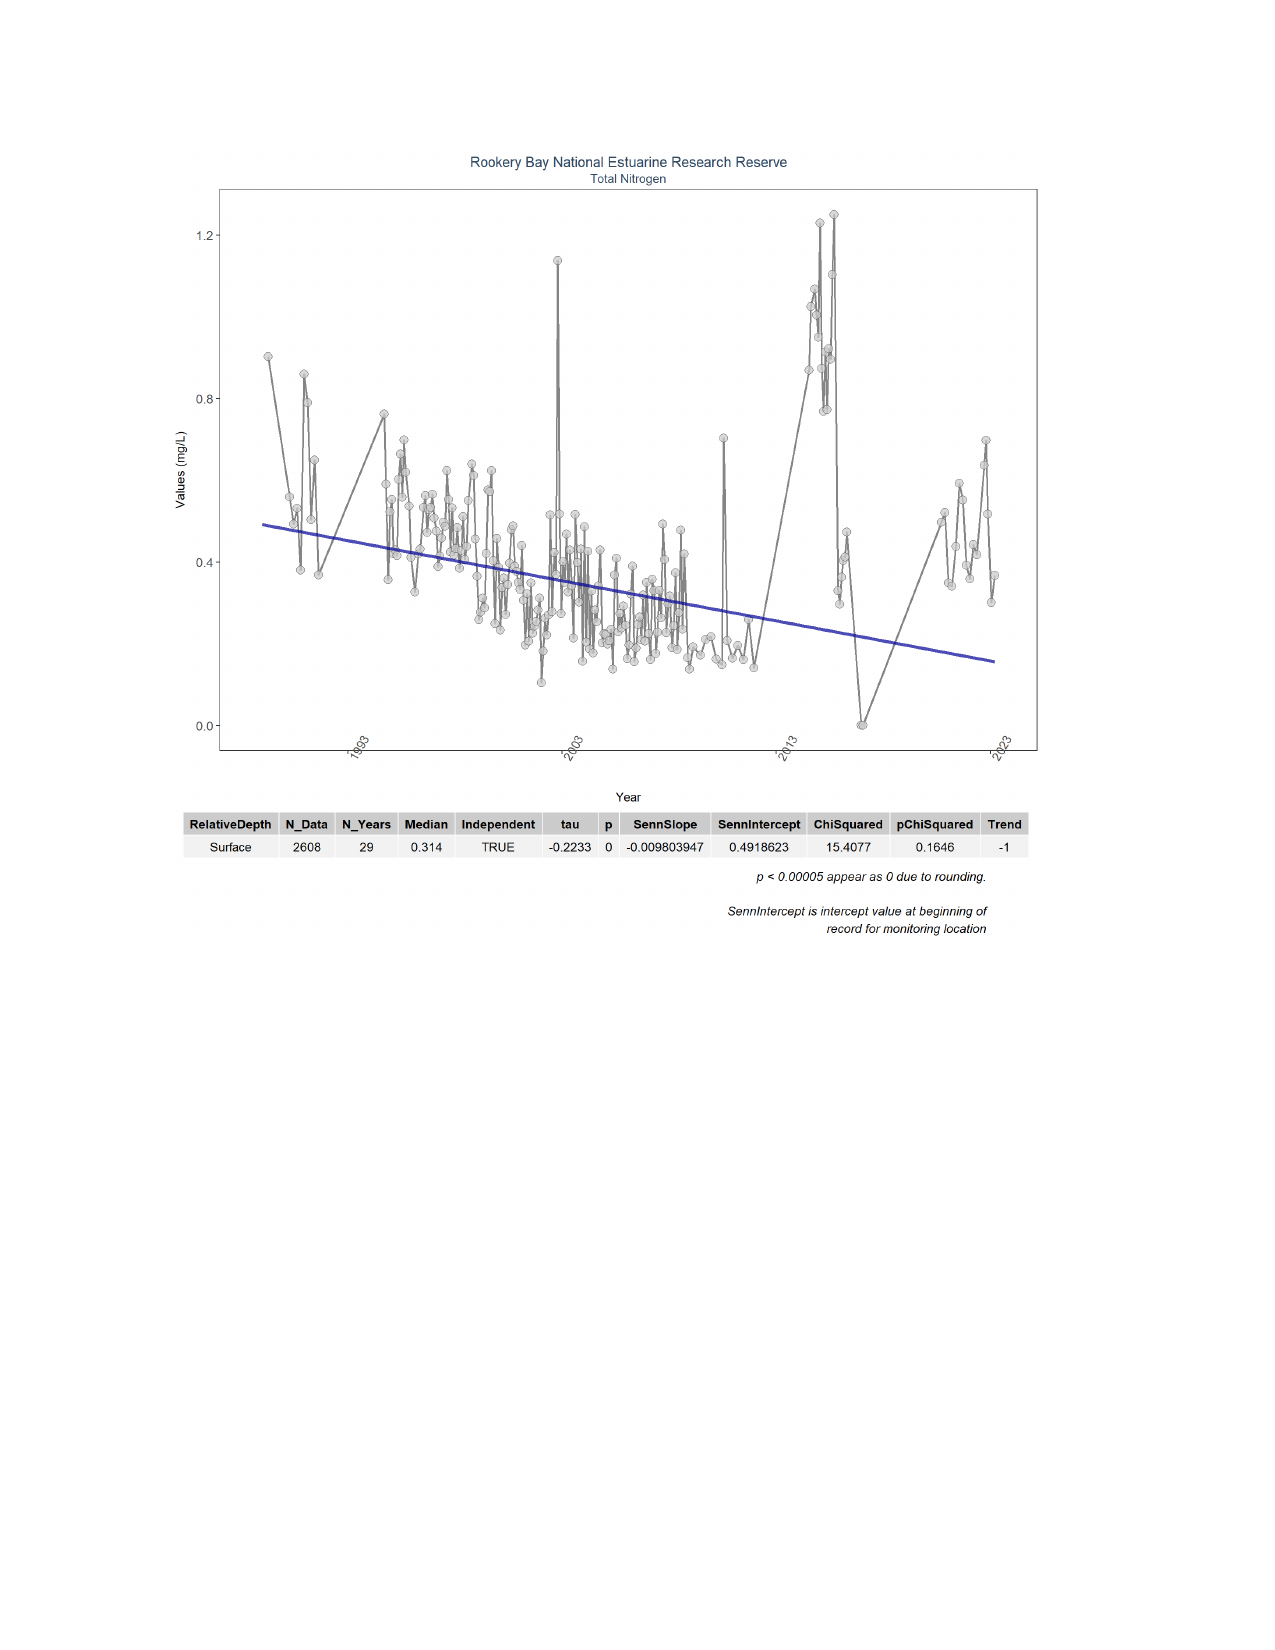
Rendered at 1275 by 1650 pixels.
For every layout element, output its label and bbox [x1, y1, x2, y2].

picture [168, 150, 1044, 938]
